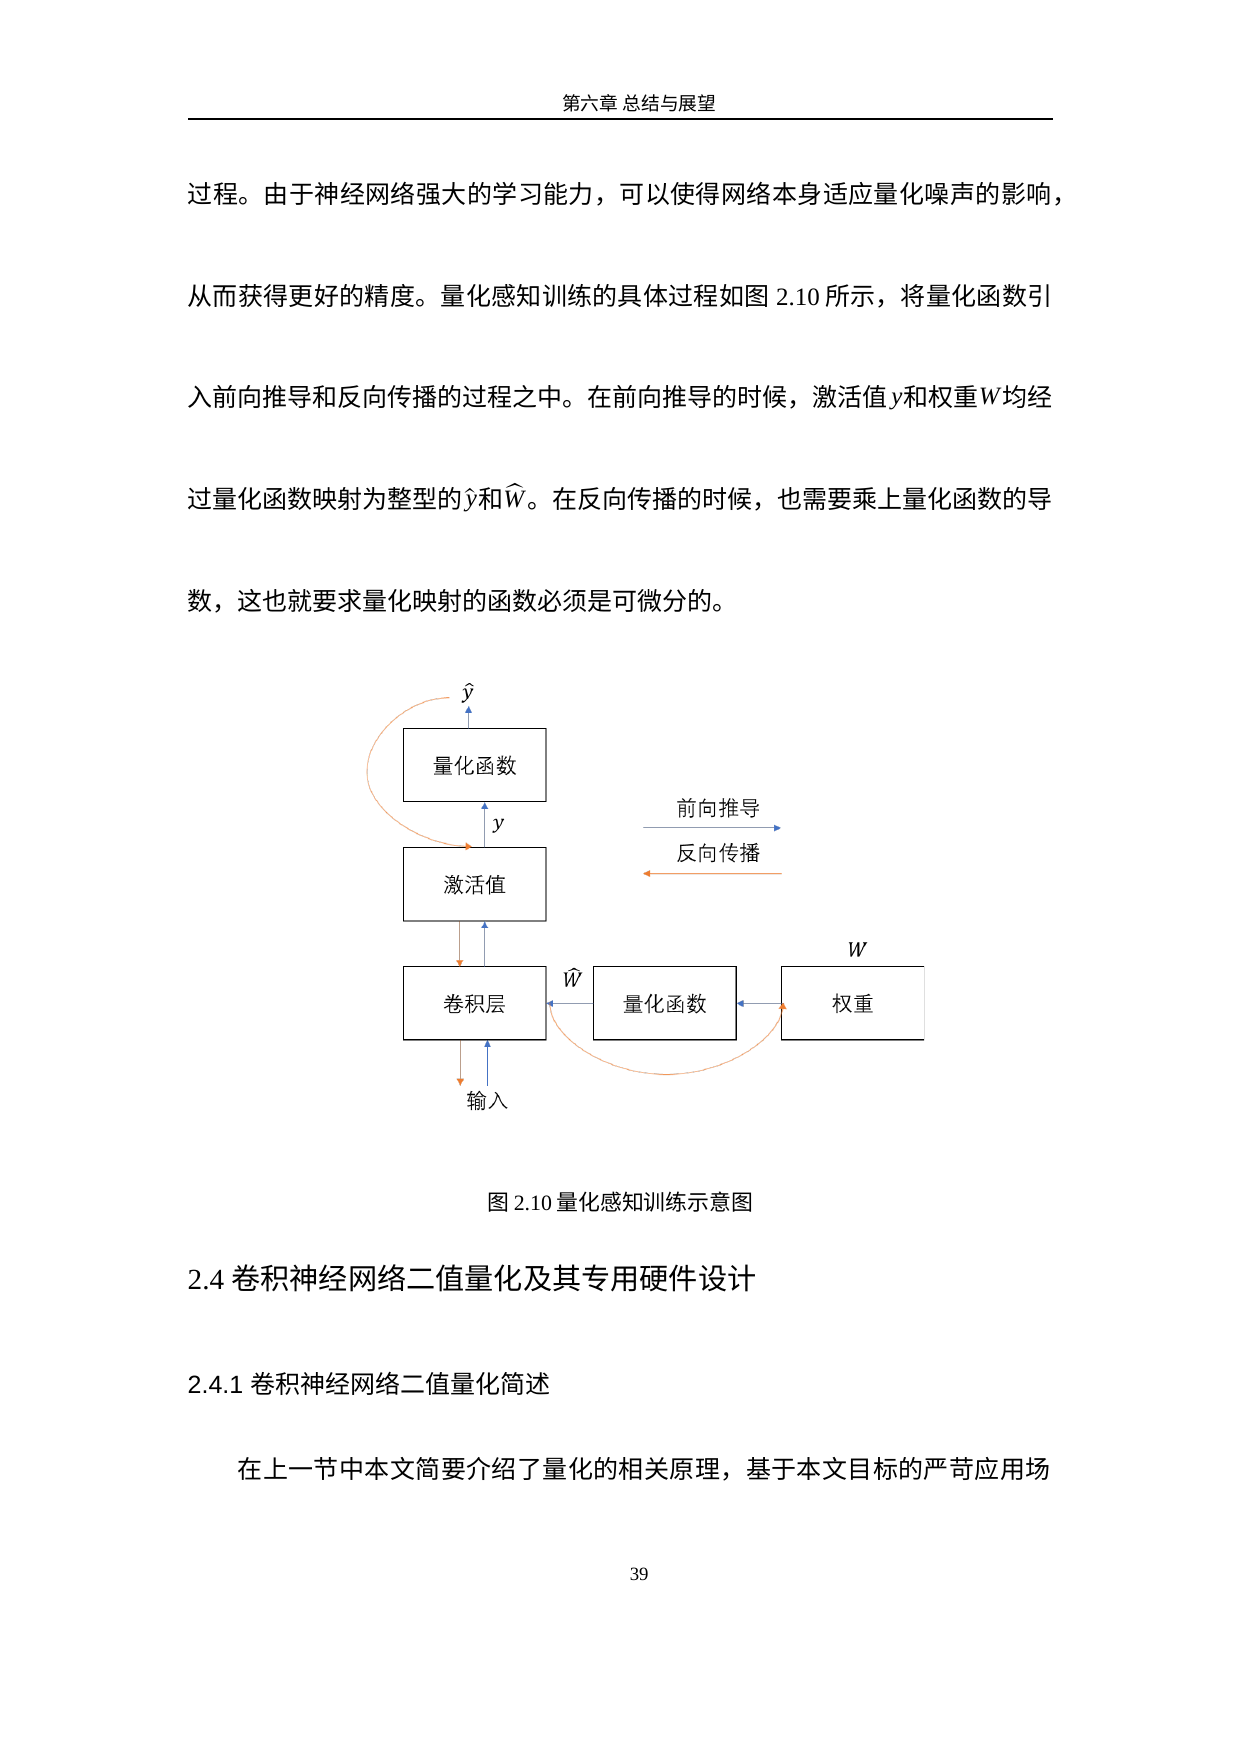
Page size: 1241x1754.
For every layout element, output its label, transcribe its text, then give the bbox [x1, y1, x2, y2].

text 2.4 卷积神经网络二值量化及其专用硬件设计 [187, 1243, 1053, 1311]
text 图2.10量化感知训练示意图 [187, 1183, 1053, 1217]
picture [366, 672, 925, 1125]
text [187, 1434, 1053, 1502]
text 2.4.1 卷积神经网络二值量化简述 [187, 1349, 1053, 1417]
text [187, 158, 1053, 634]
